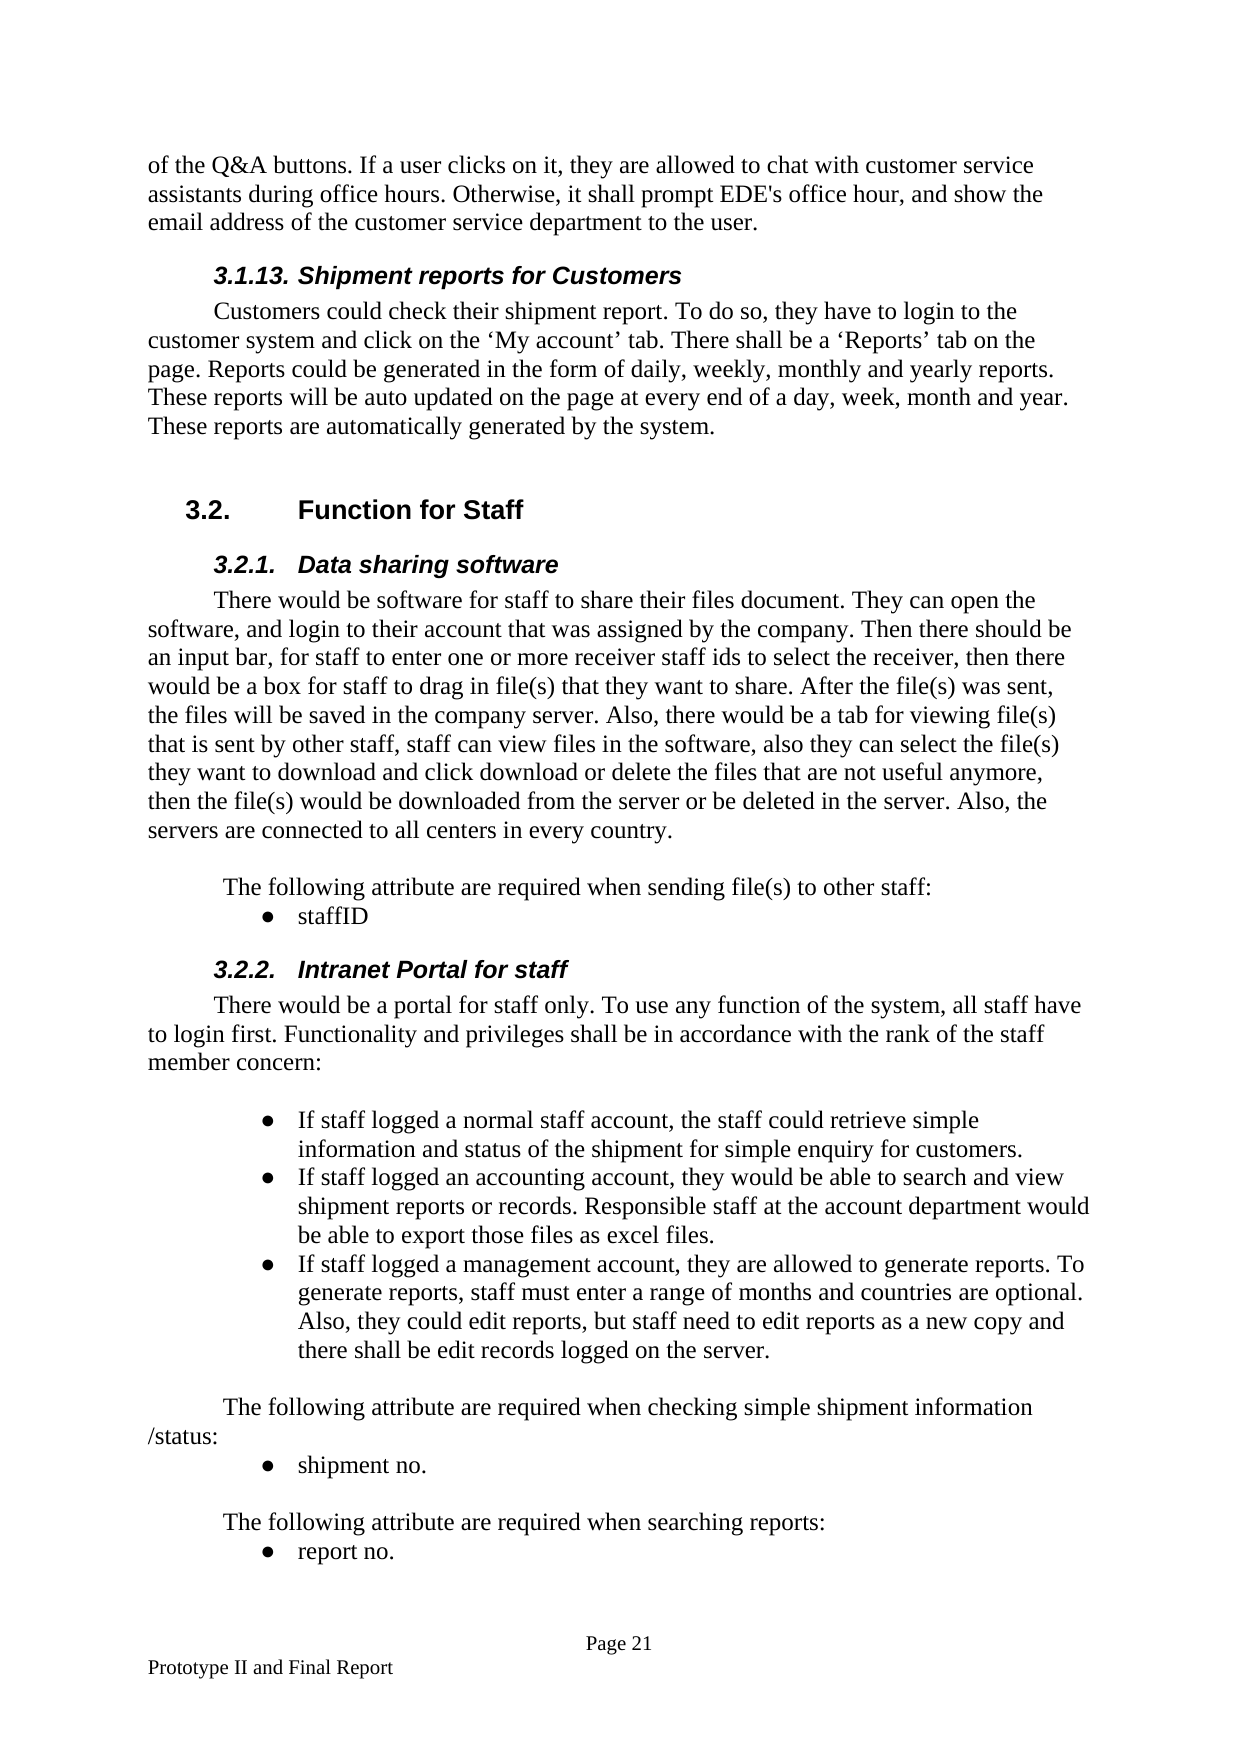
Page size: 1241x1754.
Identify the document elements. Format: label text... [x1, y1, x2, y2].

subtitle Intranet Portal for staff [213, 955, 1090, 984]
list report no. [260, 1536, 1090, 1565]
subtitle Function for Staff [185, 494, 1090, 525]
text The following attribute are required when searching reports: [148, 1507, 1090, 1536]
list If staff logged a management account, they are allowed to generate reports. To generate reports, staff must enter a range of months and countries are optional. Also, they could edit reports, but staff need to edit reports as a new copy and there shall be edit records logged on the server. [260, 1249, 1090, 1364]
text There would be a portal for staff only. To use any function of the system, all staff have to login first. Functionality and privileges shall be in accordance with the rank of the staff member concern: [148, 990, 1090, 1076]
text The following attribute are required when sending file(s) to other staff: [148, 872, 1090, 901]
list If staff logged a normal staff account, the staff could retrieve simple information and status of the shipment for simple enquiry for customers. [260, 1105, 1090, 1162]
list staffID [260, 901, 1090, 930]
text The following attribute are required when checking simple shipment information /status: [148, 1392, 1090, 1450]
list If staff logged an accounting account, they would be able to search and view shipment reports or records. Responsible staff at the account department would be able to export those files as excel files. [260, 1162, 1090, 1249]
text Customers could check their shipment report. To do so, they have to login to the customer system and click on the ‘My account’ tab. There shall be a ‘Reports’ tab on the page. Reports could be generated in the form of daily, weekly, monthly and yearly reports. These reports will be auto updated on the page at every end of a day, week, month and year. These reports are automatically generated by the system. [148, 296, 1090, 440]
text There would be software for staff to share their files document. They can open the software, and login to their account that was assigned by the company. Then there should be an input bar, for staff to enter one or more receiver staff ids to select the receiver, then there would be a box for staff to drag in file(s) that they want to share. After the file(s) was sent, the files will be saved in the company server. Also, there would be a tab for viewing file(s) that is sent by other staff, staff can view files in the software, also they can select the file(s) they want to download and click download or delete the files that are not useful anymore, then the file(s) would be downloaded from the server or be deleted in the server. Also, the servers are connected to all centers in every country. [148, 585, 1090, 844]
subtitle Shipment reports for Customers [213, 261, 1090, 290]
subtitle Data sharing software [213, 550, 1090, 579]
list shipment no. [260, 1450, 1090, 1479]
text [148, 150, 1090, 236]
